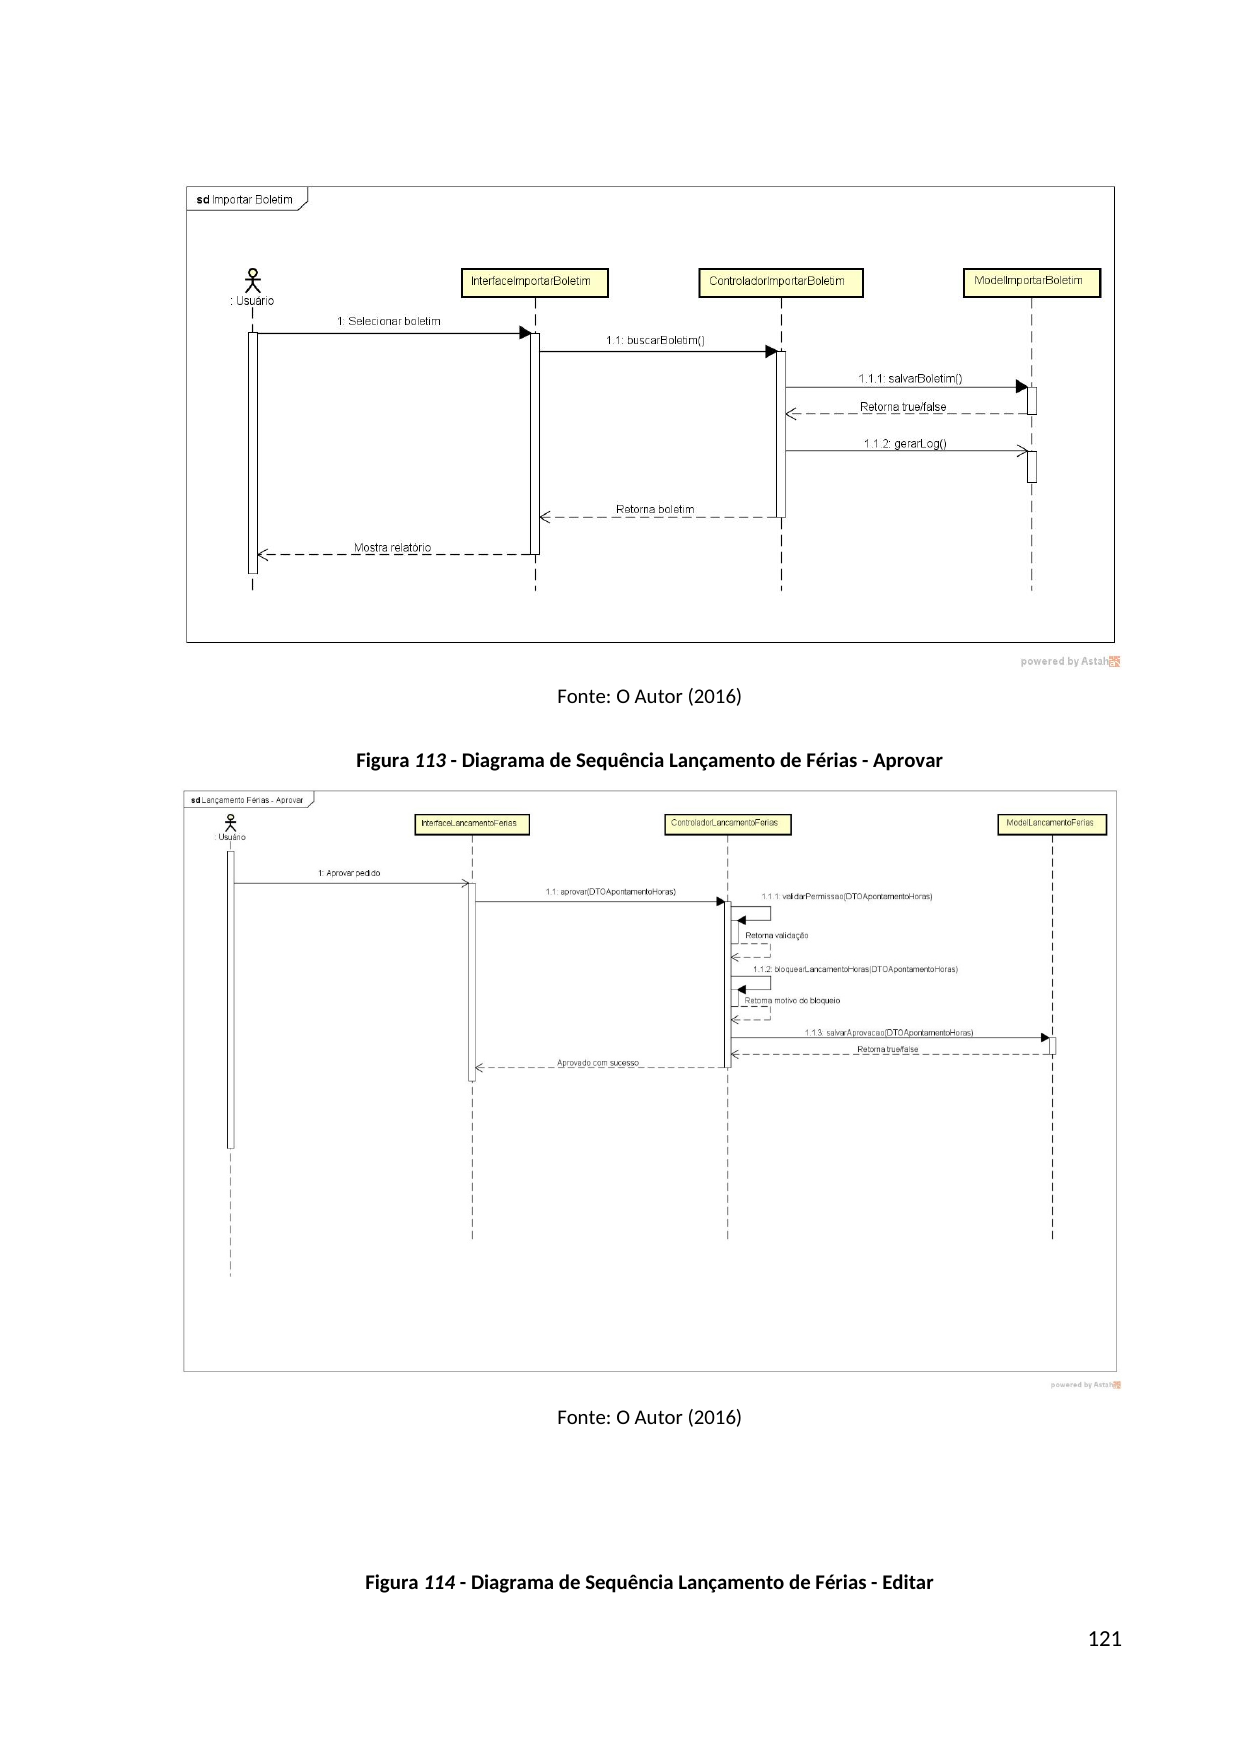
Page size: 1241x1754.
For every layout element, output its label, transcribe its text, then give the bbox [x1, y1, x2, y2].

picture [177, 177, 1123, 670]
text Figura 113 - Diagrama de Sequência Lançamento de Férias - Aprovar [177, 747, 1122, 772]
text Fonte: O Autor (2016) [177, 684, 1122, 709]
text Figura 114 - Diagrama de Sequência Lançamento de Férias - Editar [177, 1569, 1122, 1594]
text Fonte: O Autor (2016) [177, 1404, 1122, 1429]
picture [177, 785, 1123, 1391]
